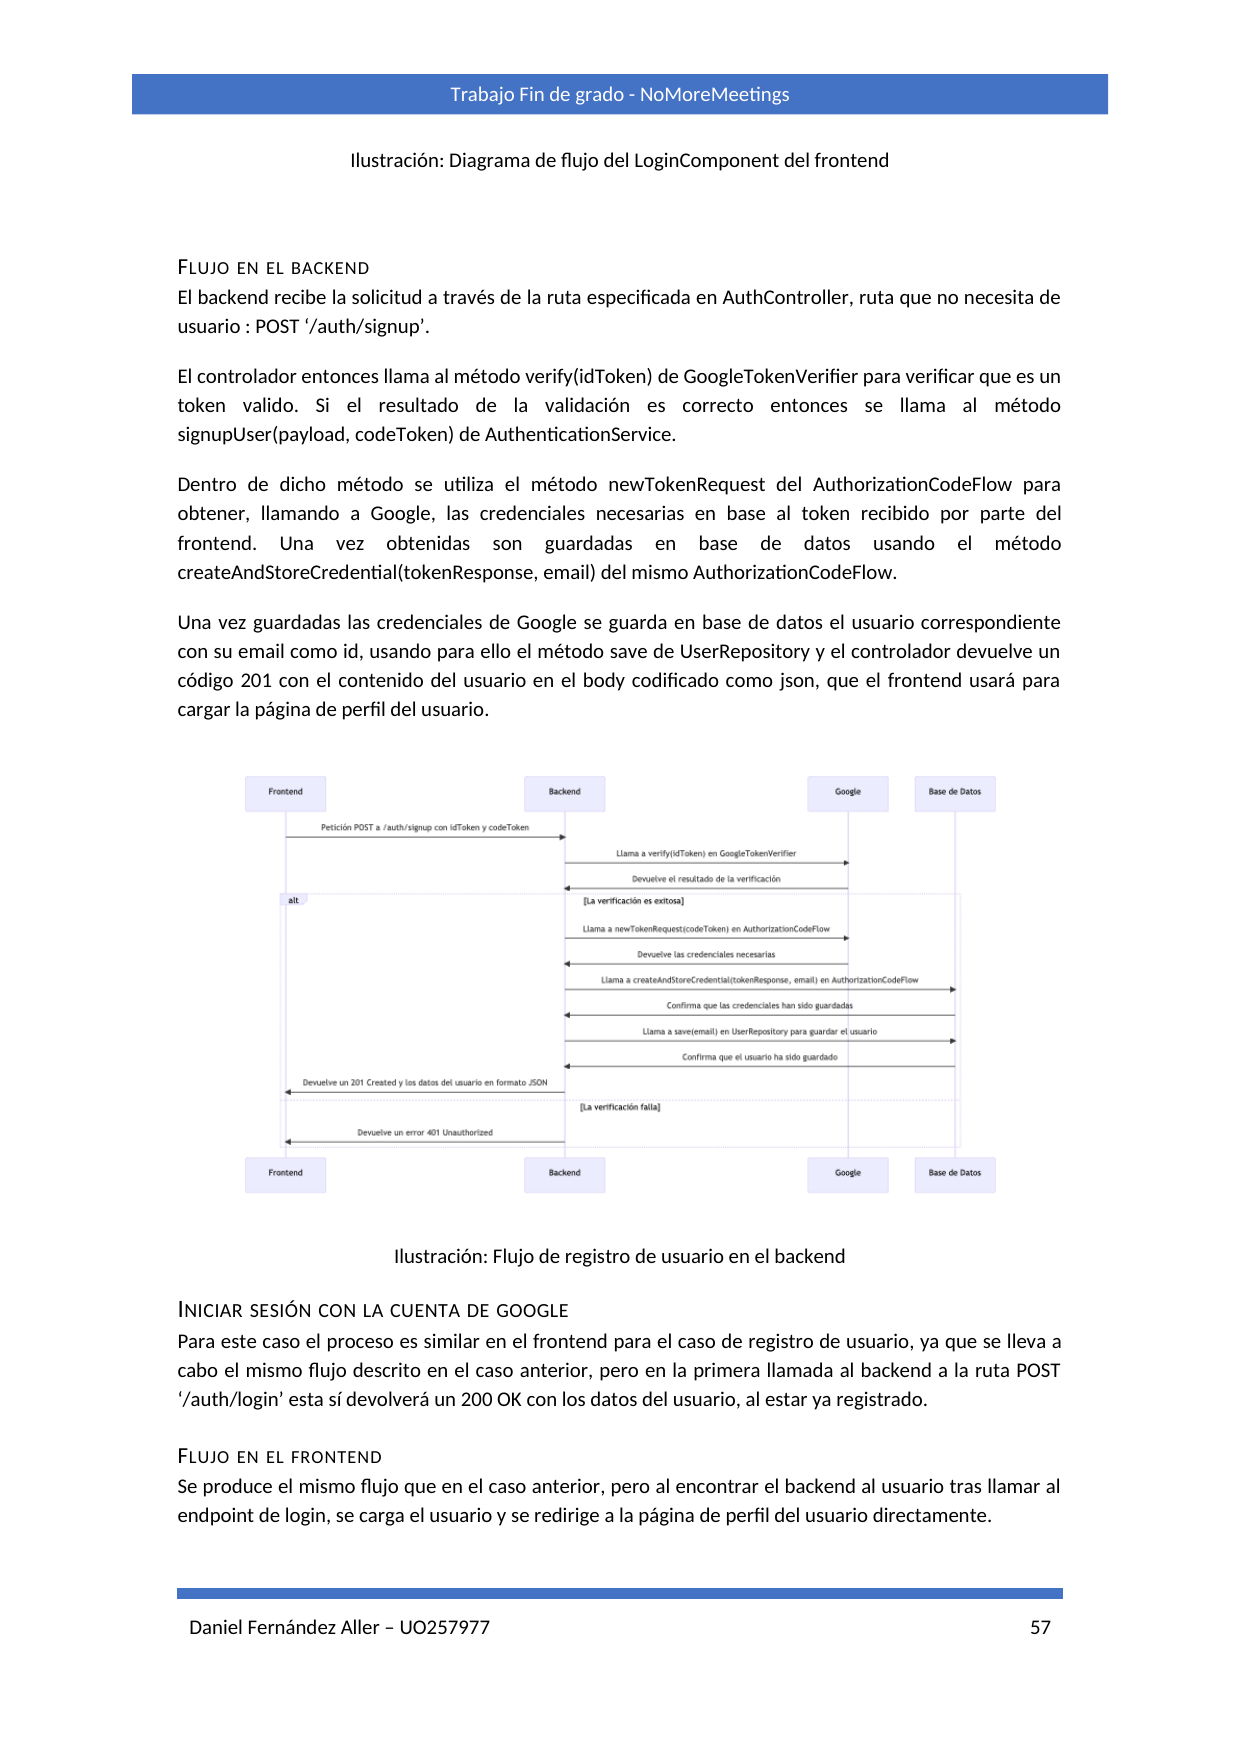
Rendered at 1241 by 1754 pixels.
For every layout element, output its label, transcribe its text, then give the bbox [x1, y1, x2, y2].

text Ilustración: Diagrama de flujo del LoginComponent del frontend [177, 148, 1063, 173]
text Una vez guardadas las credenciales de Google se guarda en base de datos el usuario correspondiente con su email como id, usando para ello el método save de UserRepository y el controlador devuelve un código 201 con el contenido del usuario en el body codificado como json, que el frontend usará para cargar la página de perfil del usuario. [177, 609, 1063, 722]
subtitle Iniciar sesión con la cuenta de google [177, 1293, 1063, 1324]
text Ilustración: Flujo de registro de usuario en el backend [177, 1243, 1063, 1269]
text Se produce el mismo flujo que en el caso anterior, pero al encontrar el backend al usuario tras llamar al endpoint de login, se carga el usuario y se redirige a la página de perfil del usuario directamente. [177, 1473, 1063, 1528]
text El backend recibe la solicitud a través de la ruta especificada en AuthController, ruta que no necesita de usuario : POST ‘/auth/signup’. [177, 284, 1063, 338]
picture [219, 746, 1022, 1219]
text Dentro de dicho método se utiliza el método newTokenRequest del AuthorizationCodeFlow para obtener, llamando a Google, las credenciales necesarias en base al token recibido por parte del frontend. Una vez obtenidas son guardadas en base de datos usando el método createAndStoreCredential(tokenResponse, email) del mismo AuthorizationCodeFlow. [177, 471, 1063, 584]
subtitle Flujo en el frontend [177, 1441, 1063, 1469]
text Para este caso el proceso es similar en el frontend para el caso de registro de usuario, ya que se lleva a cabo el mismo flujo descrito en el caso anterior, pero en la primera llamada al backend a la ruta POST ‘/auth/login’ esta sí devolverá un 200 OK con los datos del usuario, al estar ya registrado. [177, 1328, 1063, 1412]
text El controlador entonces llama al método verify(idToken) de GoogleTokenVerifier para verificar que es un token valido. Si el resultado de la validación es correcto entonces se llama al método signupUser(payload, codeToken) de AuthenticationService. [177, 363, 1063, 447]
subtitle Flujo en el backend [177, 252, 1063, 280]
